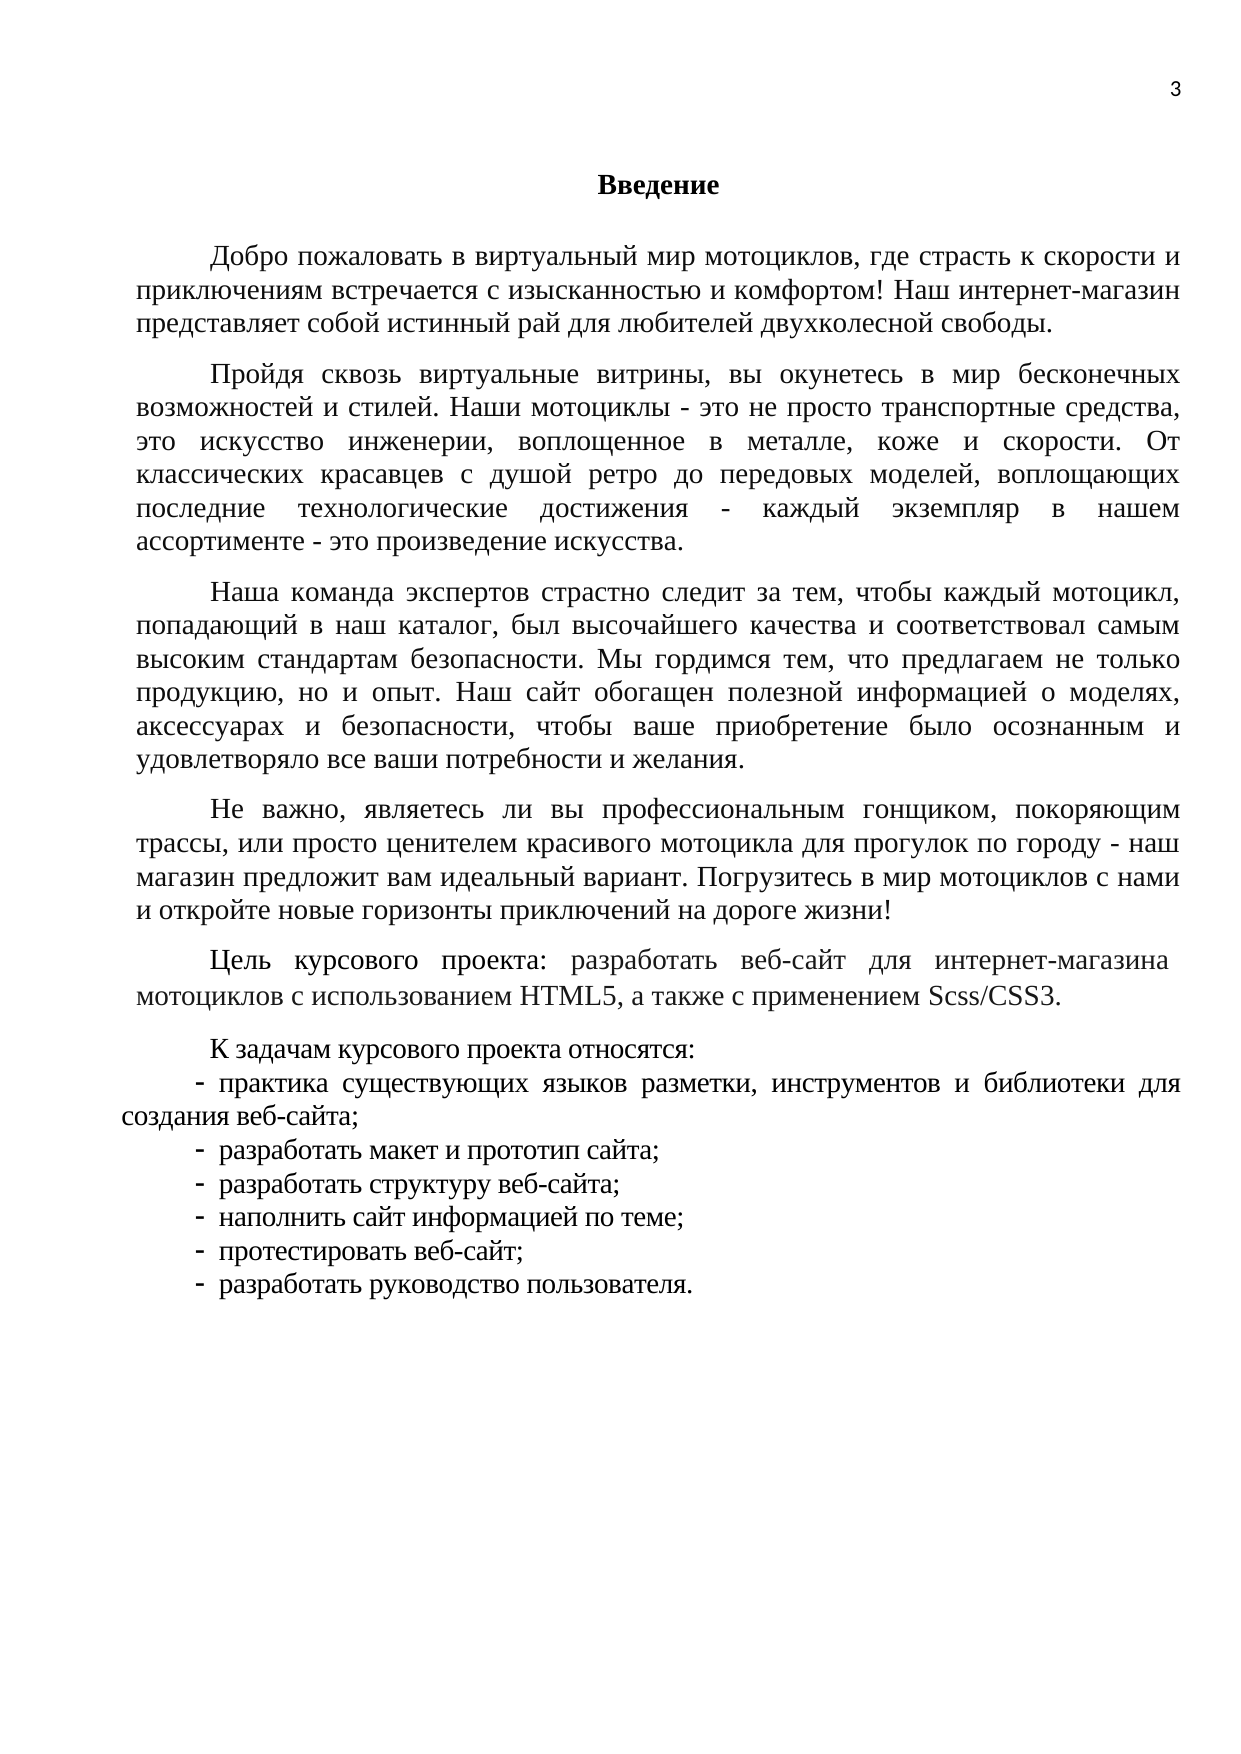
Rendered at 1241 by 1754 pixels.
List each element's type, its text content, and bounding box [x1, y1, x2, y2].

text Добро пожаловать в виртуальный мир мотоциклов, где страсть к скорости и приключениям встречается с изысканностью и комфортом! Наш интернет-магазин представляет собой истинный рай для любителей двухколесной свободы. [136, 238, 1181, 339]
text К задачам курсового проекта относятся: [136, 1031, 1181, 1065]
list наполнить сайт информацией по теме; [121, 1199, 1181, 1233]
list протестировать веб-сайт; [121, 1233, 1181, 1267]
text Введение [136, 167, 1181, 201]
list разработать структуру веб-сайта; [121, 1166, 1181, 1199]
text Не важно, являетесь ли вы профессиональным гонщиком, покоряющим трассы, или просто ценителем красивого мотоцикла для прогулок по городу - наш магазин предложит вам идеальный вариант. Погрузитесь в мир мотоциклов с нами и откройте новые горизонты приключений на дороге жизни! [136, 792, 1181, 926]
text Цель курсового проекта: разработать веб-сайт для интернет-магазина мотоциклов с использованием HTML5, а также с применением Scss/CSS3. [136, 942, 1169, 1012]
list разработать руководство пользователя. [121, 1267, 1181, 1300]
list разработать макет и прототип сайта; [121, 1132, 1181, 1166]
text Пройдя сквозь виртуальные витрины, вы окунетесь в мир бесконечных возможностей и стилей. Наши мотоциклы - это не просто транспортные средства, это искусство инженерии, воплощенное в металле, коже и скорости. От классических красавцев с душой ретро до передовых моделей, воплощающих последние технологические достижения - каждый экземпляр в нашем ассортименте - это произведение искусства. [136, 356, 1181, 557]
list практика существующих языков разметки, инструментов и библиотеки для создания веб-сайта; [121, 1065, 1181, 1132]
text Наша команда экспертов страстно следит за тем, чтобы каждый мотоцикл, попадающий в наш каталог, был высочайшего качества и соответствовал самым высоким стандартам безопасности. Мы гордимся тем, что предлагаем не только продукцию, но и опыт. Наш сайт обогащен полезной информацией о моделях, аксессуарах и безопасности, чтобы ваше приобретение было осознанным и удовлетворяло все ваши потребности и желания. [136, 574, 1181, 775]
